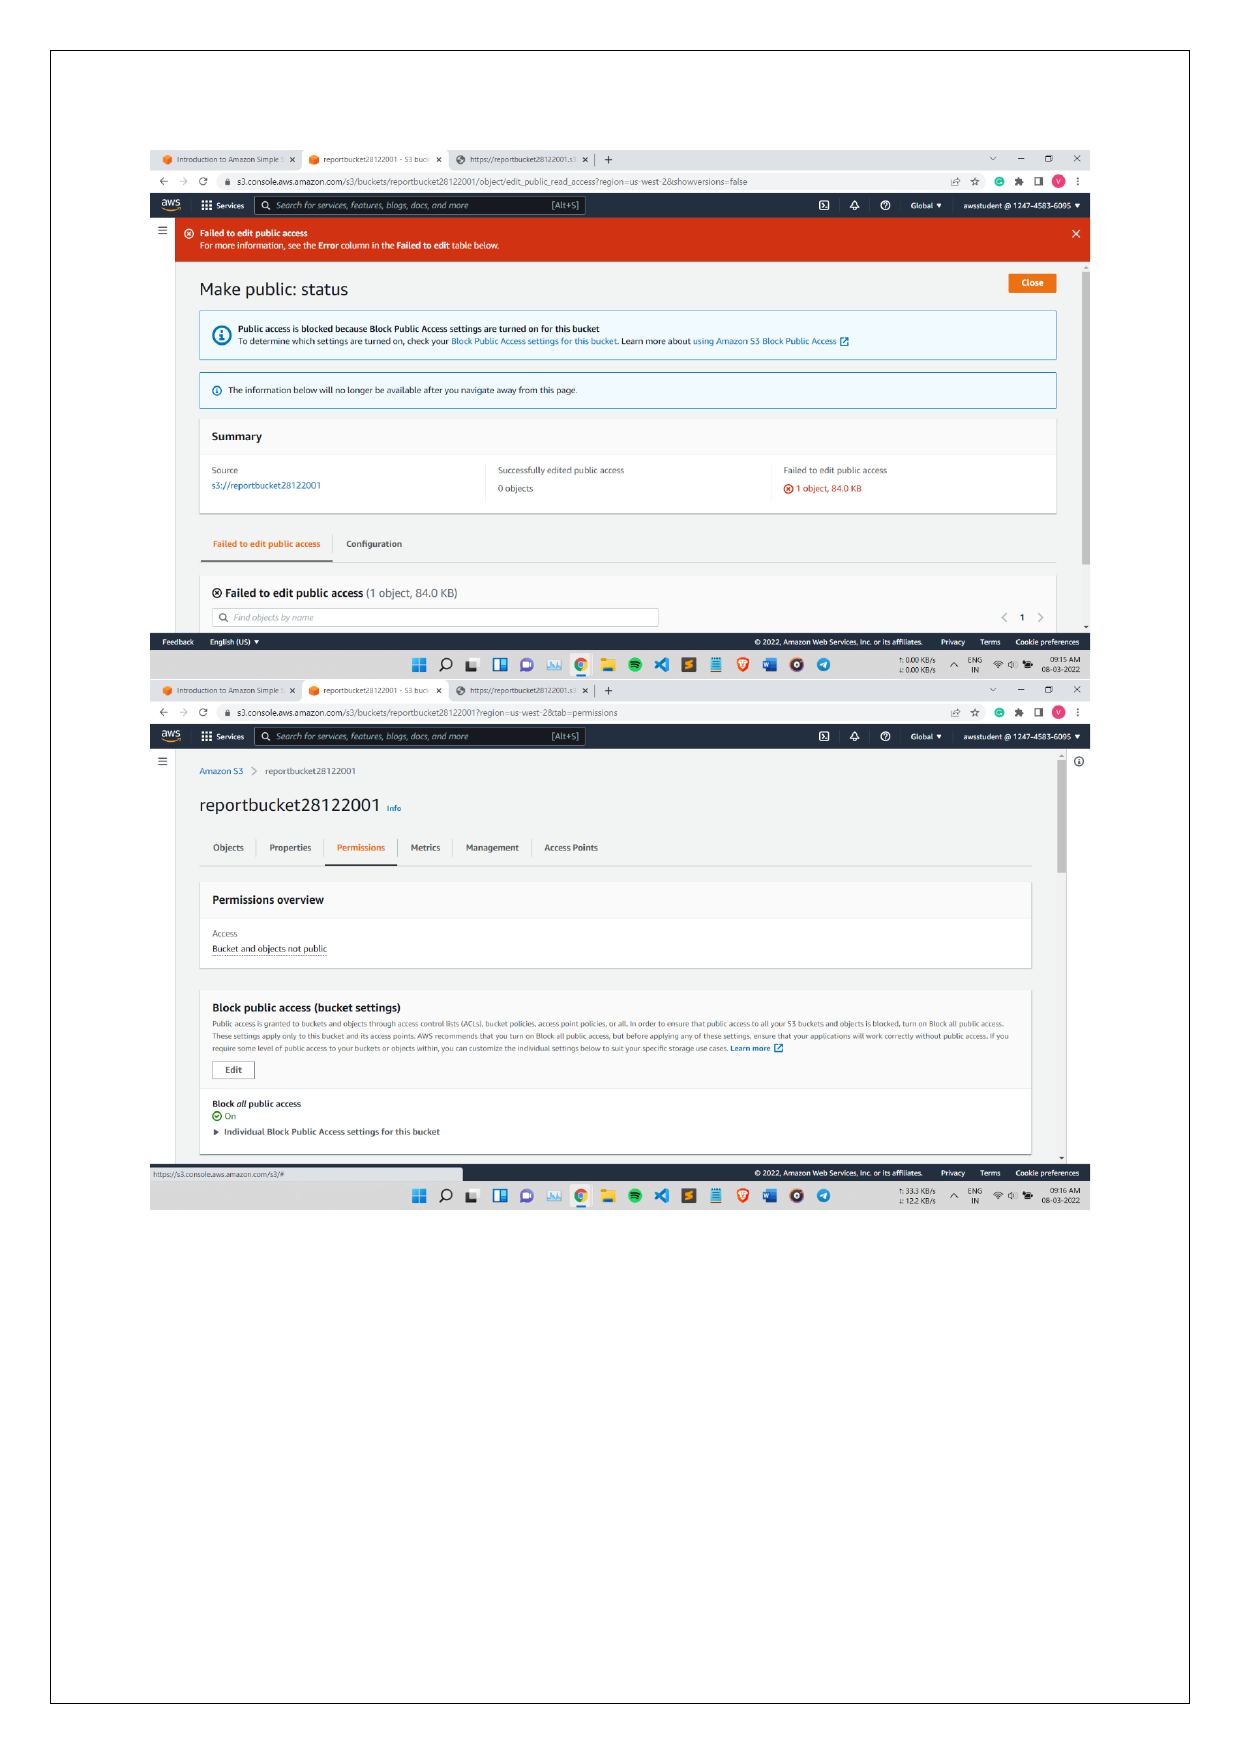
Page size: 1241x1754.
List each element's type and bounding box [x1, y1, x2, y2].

picture [150, 150, 1091, 679]
picture [150, 680, 1091, 1210]
